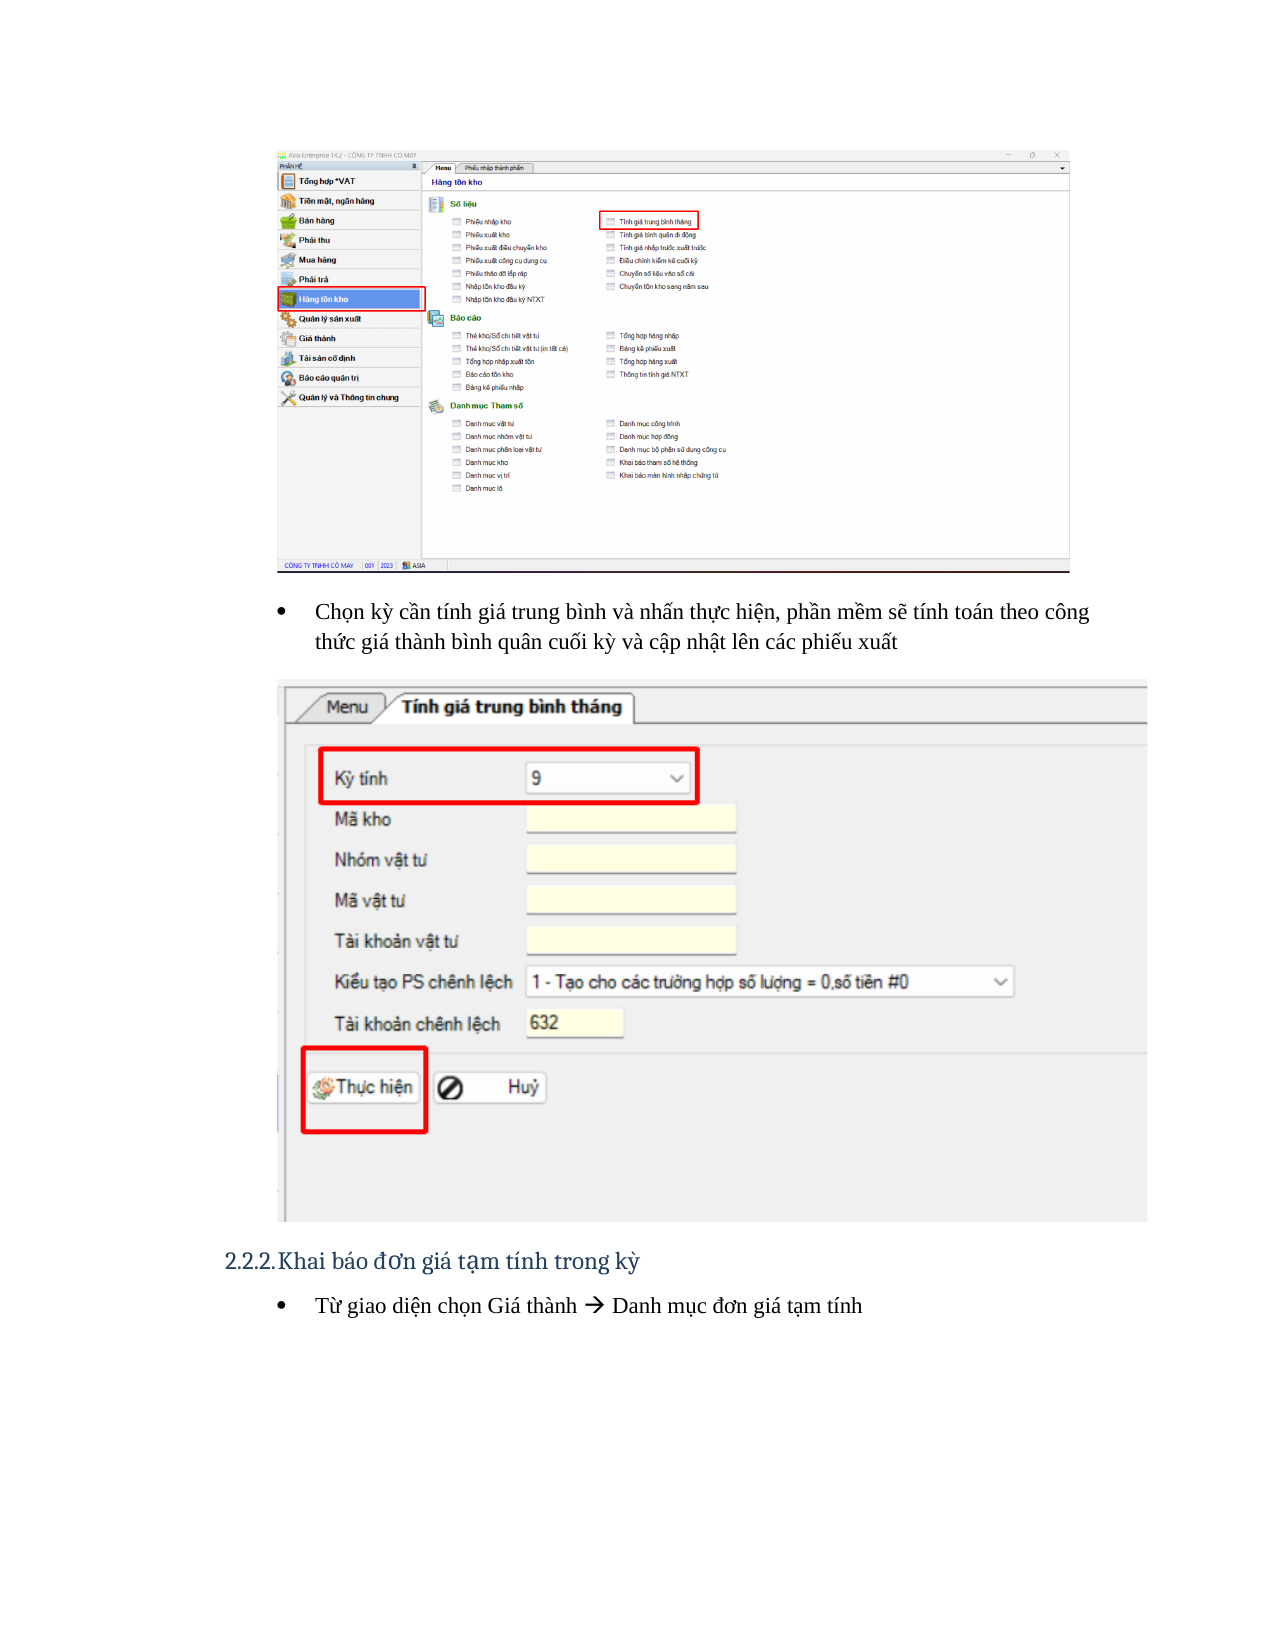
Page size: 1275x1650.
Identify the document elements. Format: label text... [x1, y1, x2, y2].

subtitle Khai báo đơn giá tạm tính trong kỳ [225, 1247, 1125, 1275]
list Từ giao diện chọn Giá thành Danh mục đơn giá tạm tính [277, 1292, 1125, 1318]
list Chọn kỳ cần tính giá trung bình và nhấn thực hiện, phần mềm sẽ tính toán theo công thức giá thành bình quân cuối kỳ và cập nhật lên các phiếu xuất [277, 598, 1125, 654]
picture [277, 679, 1148, 1222]
picture [277, 150, 1070, 573]
